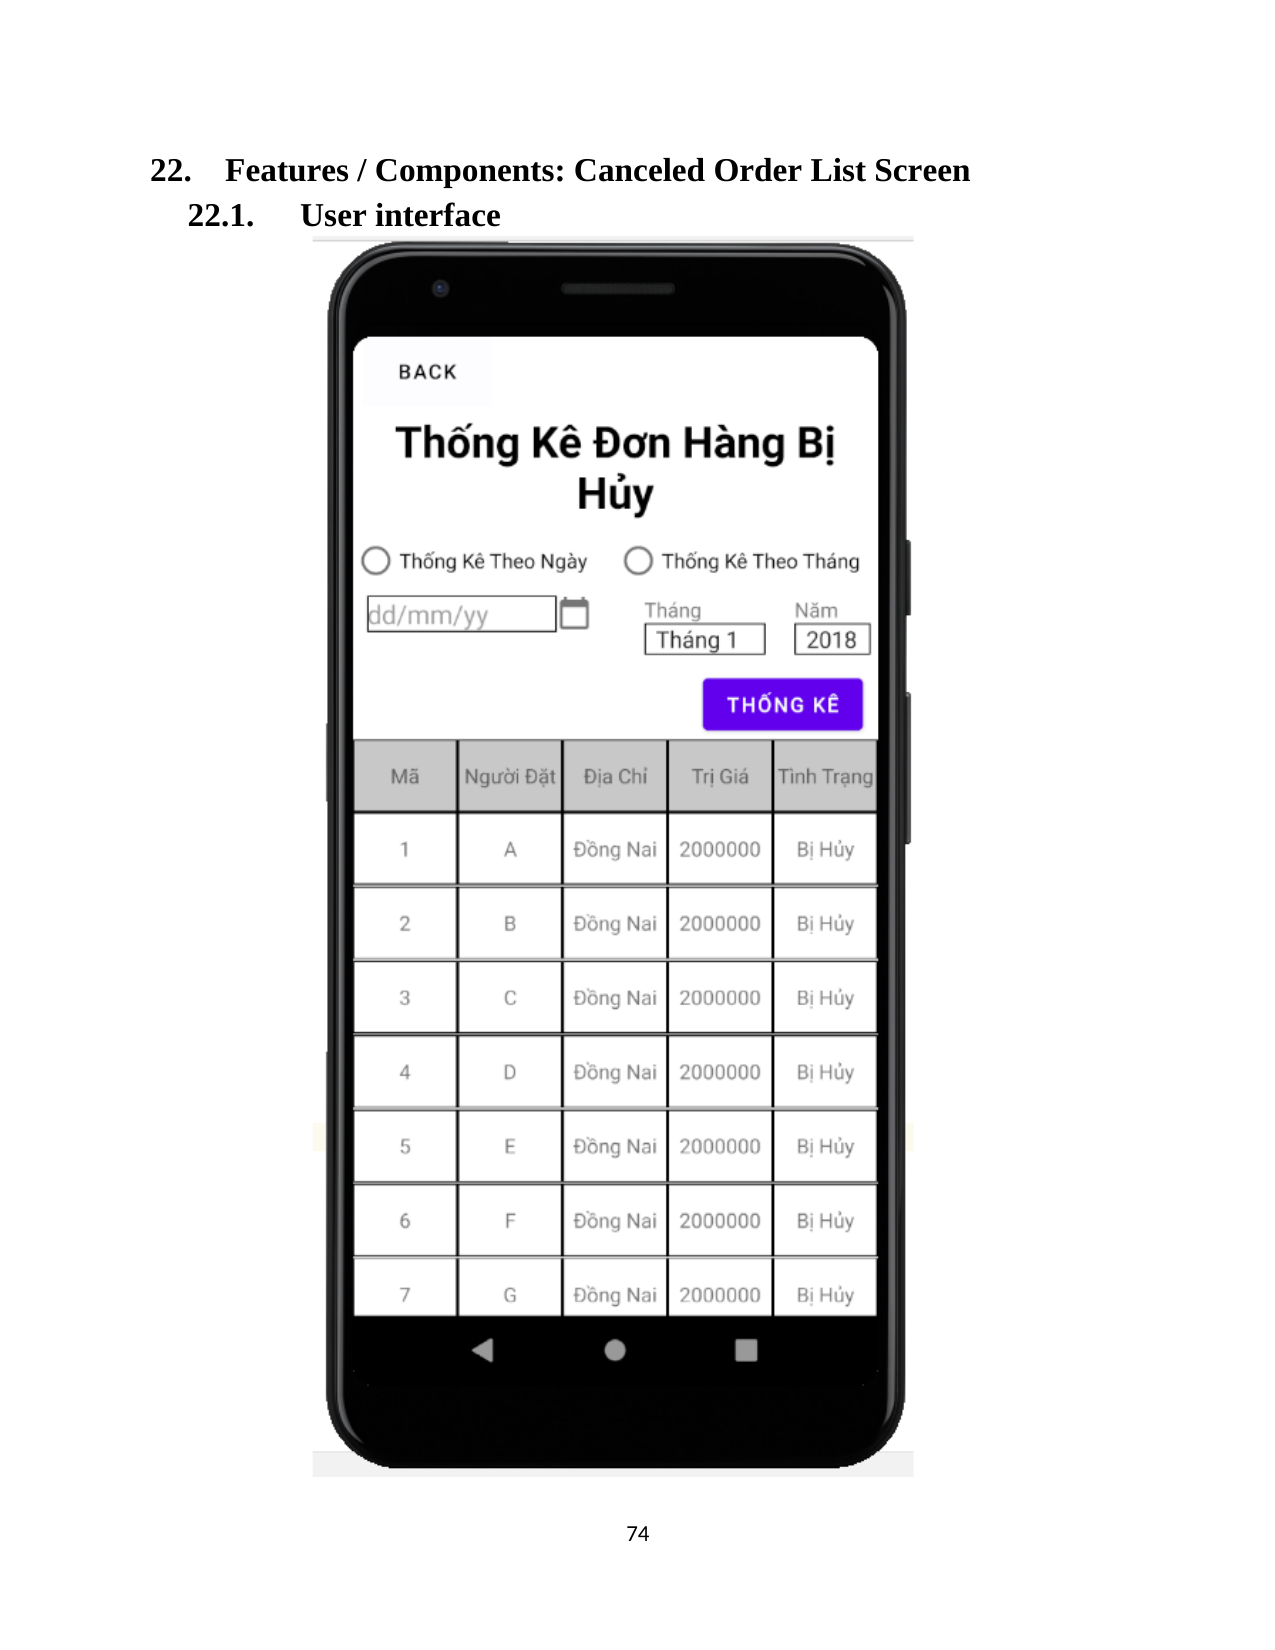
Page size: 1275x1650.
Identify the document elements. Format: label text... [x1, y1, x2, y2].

subtitle Features / Components: Canceled Order List Screen [150, 150, 1125, 188]
picture [312, 236, 914, 1477]
subtitle User interface [187, 196, 1125, 234]
